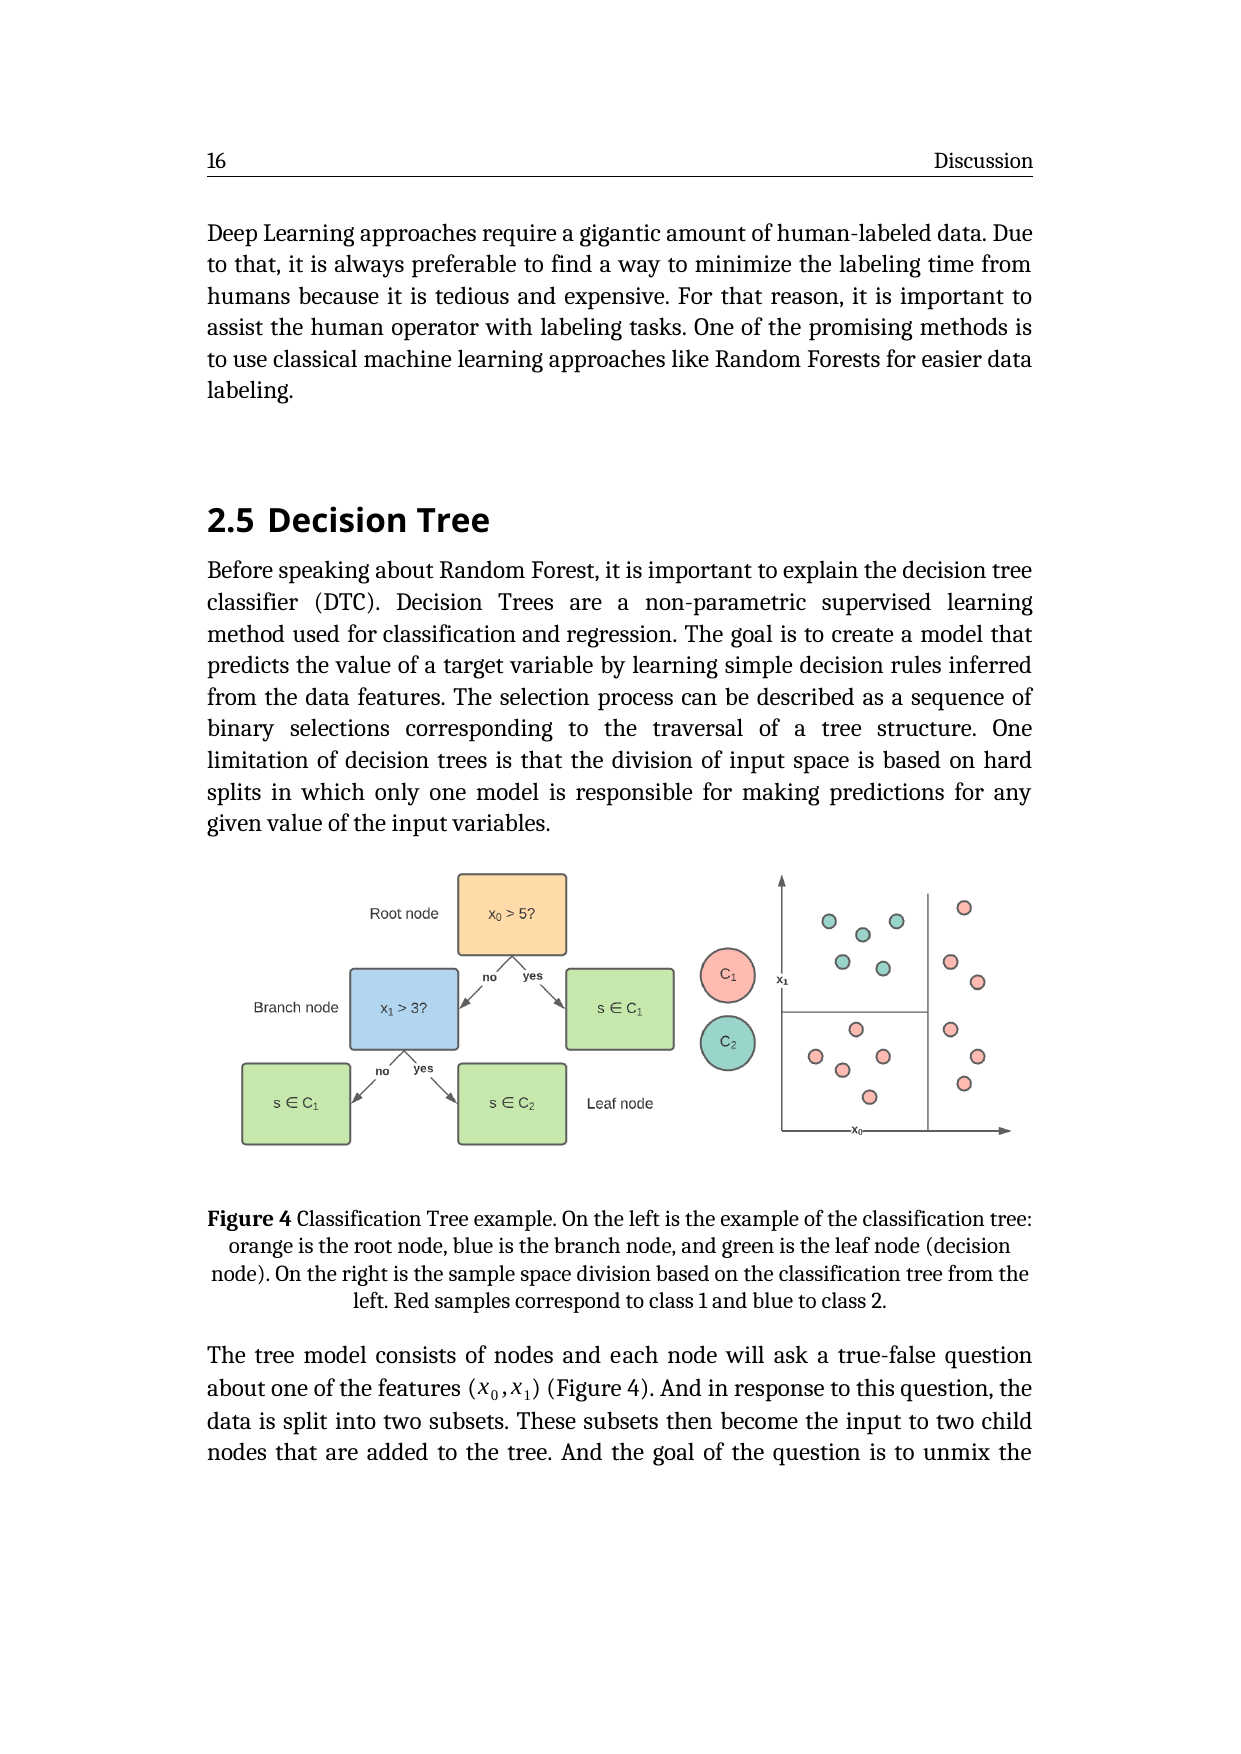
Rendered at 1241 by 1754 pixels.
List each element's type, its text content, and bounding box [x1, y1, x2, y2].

picture [206, 848, 1034, 1178]
text Figure 4 Classification Tree example. On the left is the example of the classification tree: orange is the root node, blue is the branch node, and green is the leaf node (decision node). On the right is the sample space division based on the classification tree from the left. Red samples correspond to class 1 and blue to class 2. [207, 1205, 1033, 1314]
text Before speaking about Random Forest, it is important to explain the decision tree classifier (DTC). Decision Trees are a non-parametric supervised learning method used for classification and regression. The goal is to create a model that predicts the value of a target variable by learning simple decision rules inferred from the data features. The selection process can be described as a sequence of binary selections corresponding to the traversal of a tree structure. One limitation of decision trees is that the division of input space is based on hard splits in which only one model is responsible for making predictions for any given value of the input variables. [207, 556, 1033, 838]
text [207, 1341, 1033, 1467]
subtitle Decision Tree [207, 496, 1033, 542]
text Deep Learning approaches require a gigantic amount of human-labeled data. Due to that, it is always preferable to find a way to minimize the labeling time from humans because it is tedious and expensive. For that reason, it is important to assist the human operator with labeling tasks. One of the promising methods is to use classical machine learning approaches like Random Forests for easier data labeling. [207, 218, 1033, 405]
